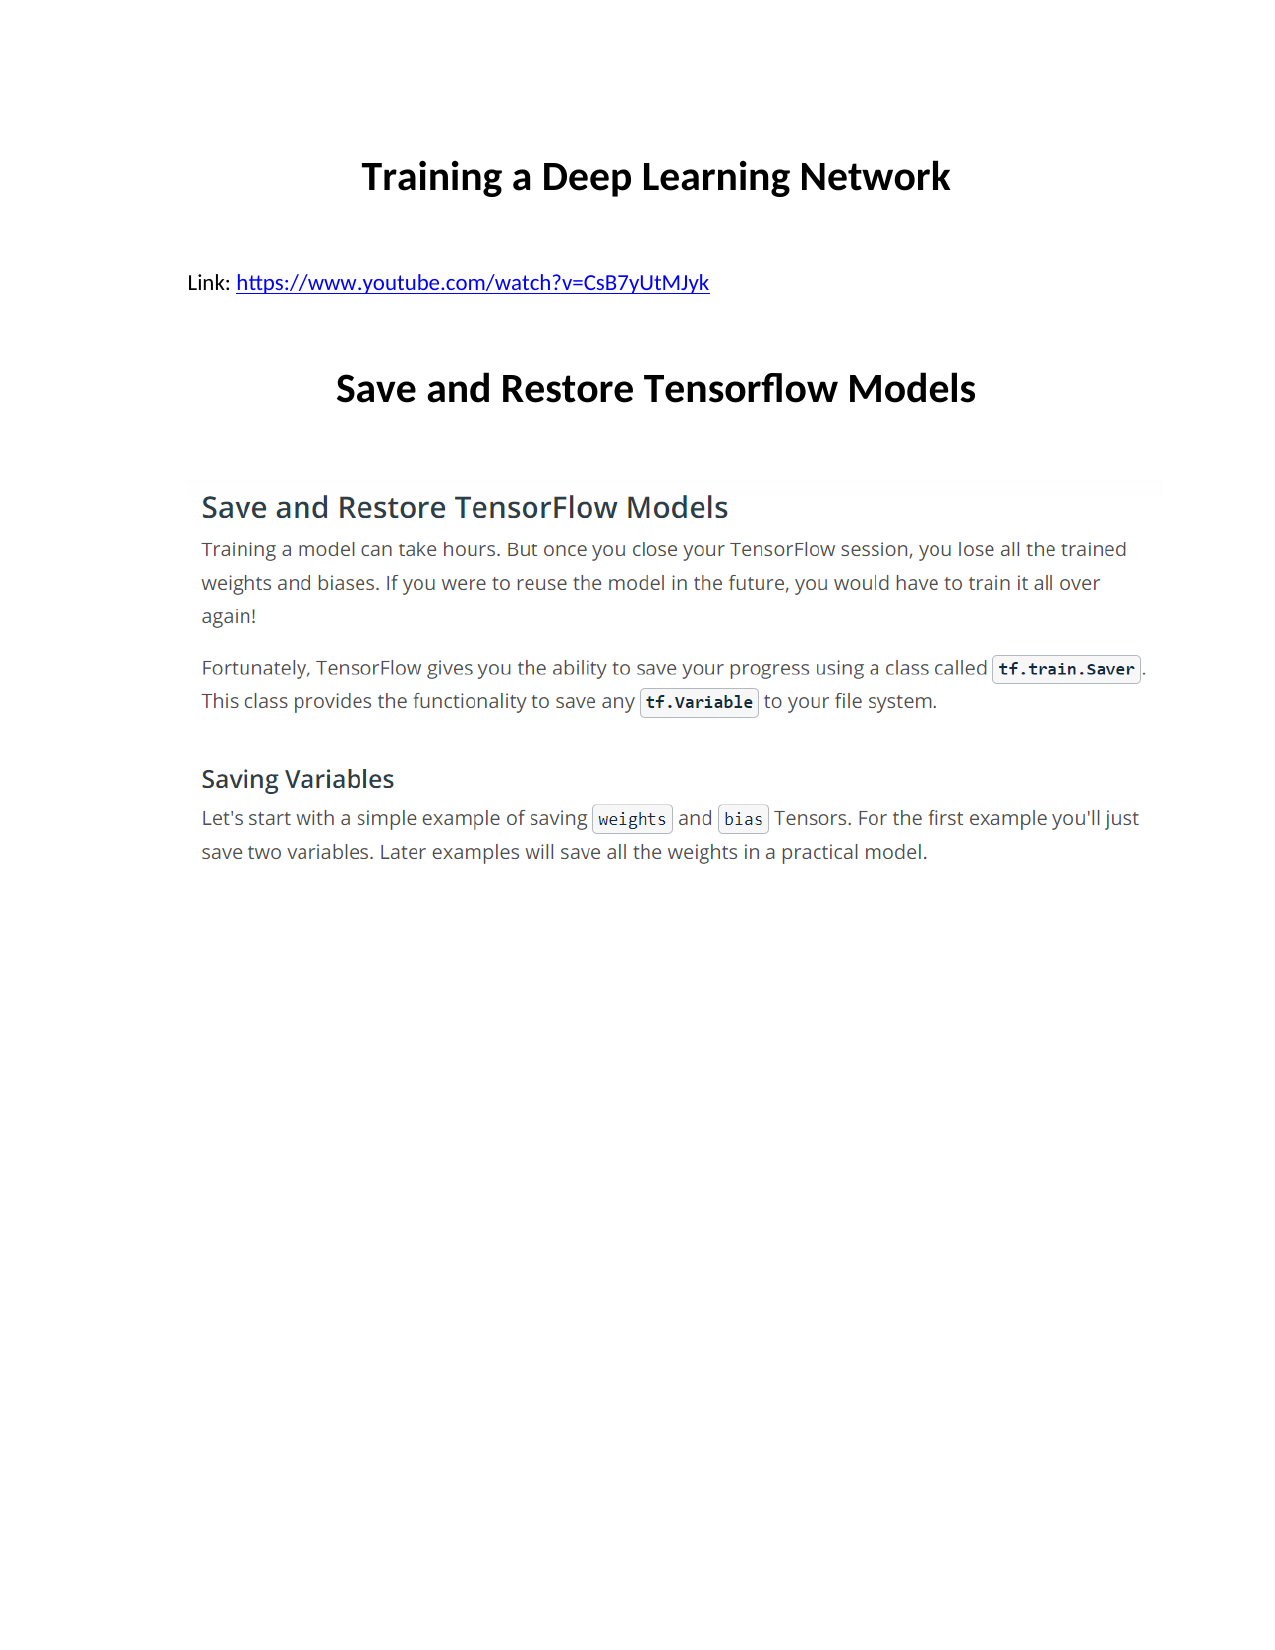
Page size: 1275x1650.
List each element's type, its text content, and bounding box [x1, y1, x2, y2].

picture [187, 480, 1163, 870]
text Save and Restore Tensorflow Models [187, 362, 1125, 413]
text Training a Deep Learning Network [187, 150, 1125, 201]
text Link: https://www.youtube.com/watch?v=CsB7yUtMJyk [187, 268, 1125, 296]
